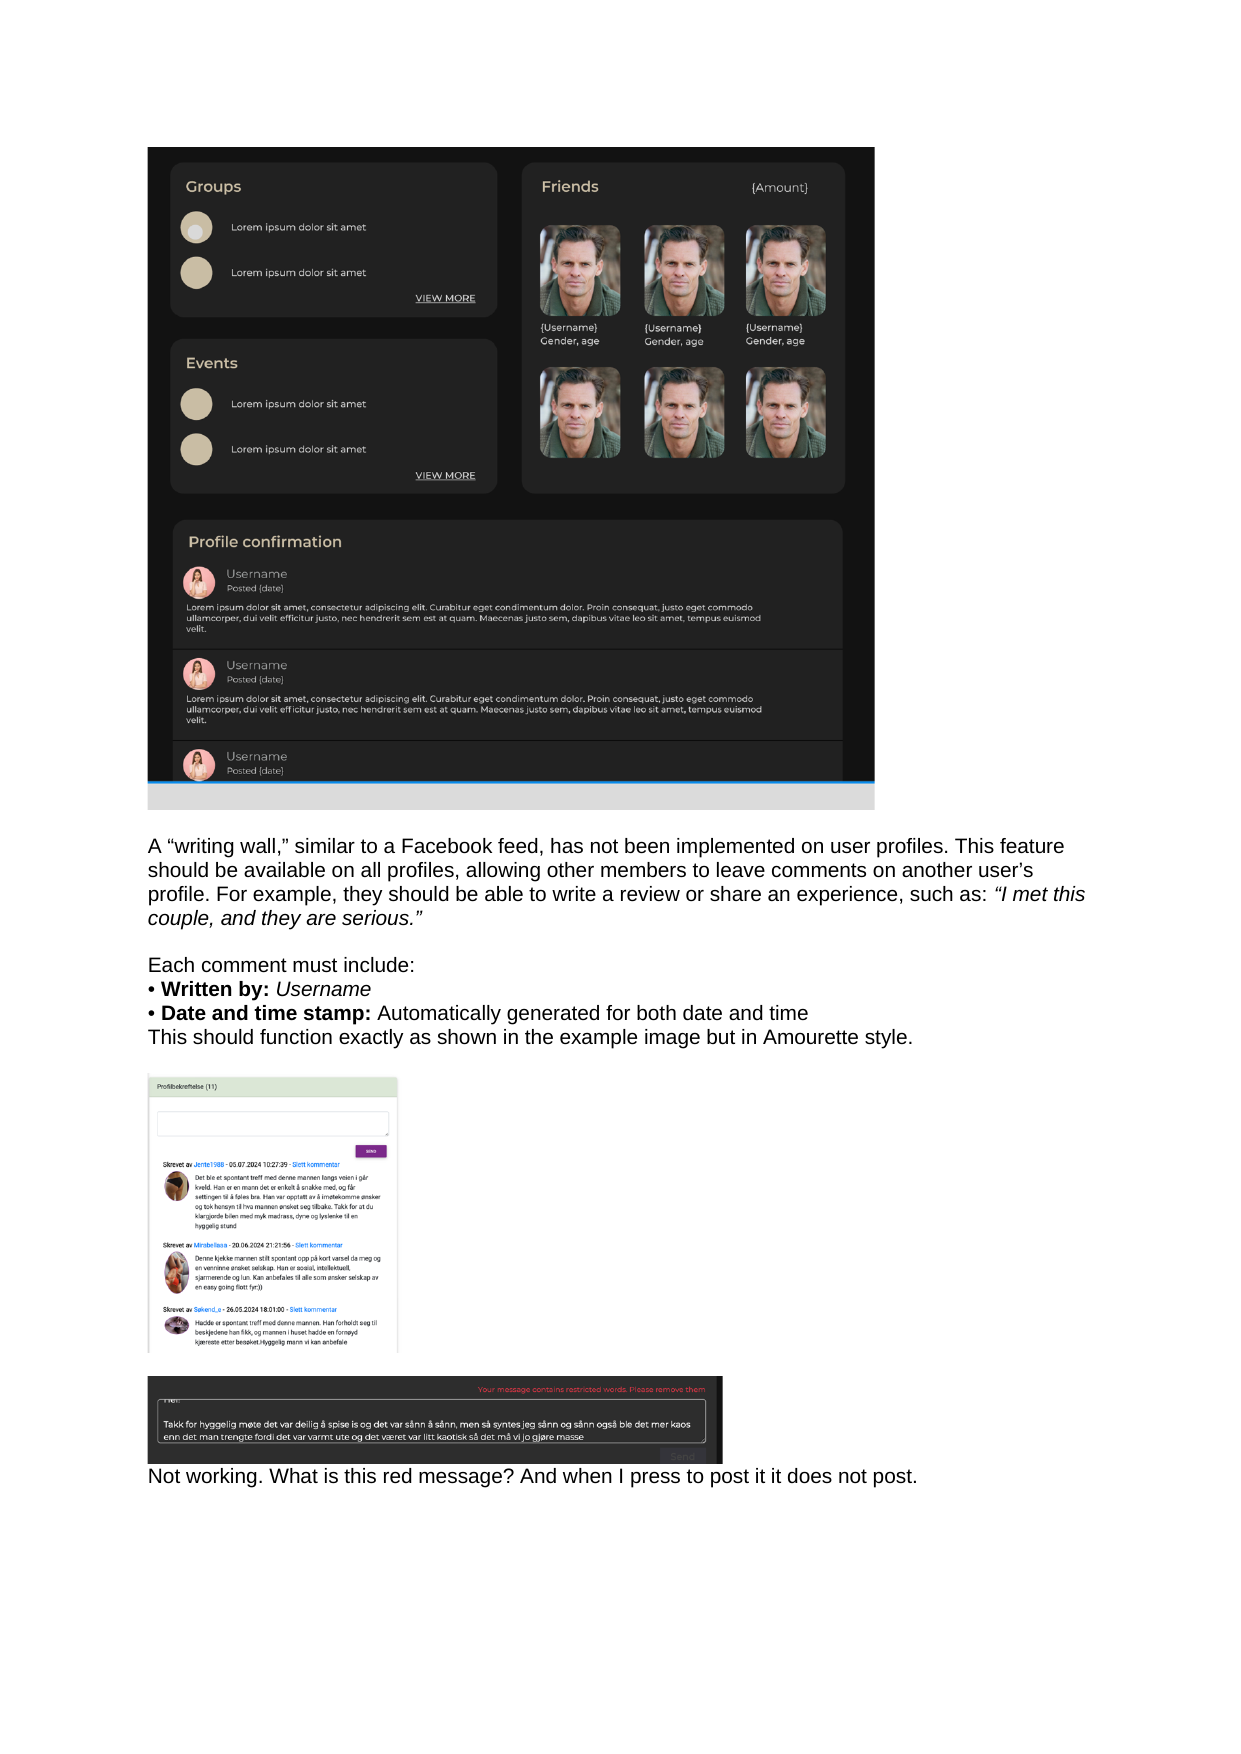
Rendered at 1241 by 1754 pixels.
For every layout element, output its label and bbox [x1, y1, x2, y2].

picture [147, 147, 875, 810]
text [148, 148, 1093, 1559]
picture [147, 1073, 402, 1353]
picture [147, 1376, 723, 1464]
